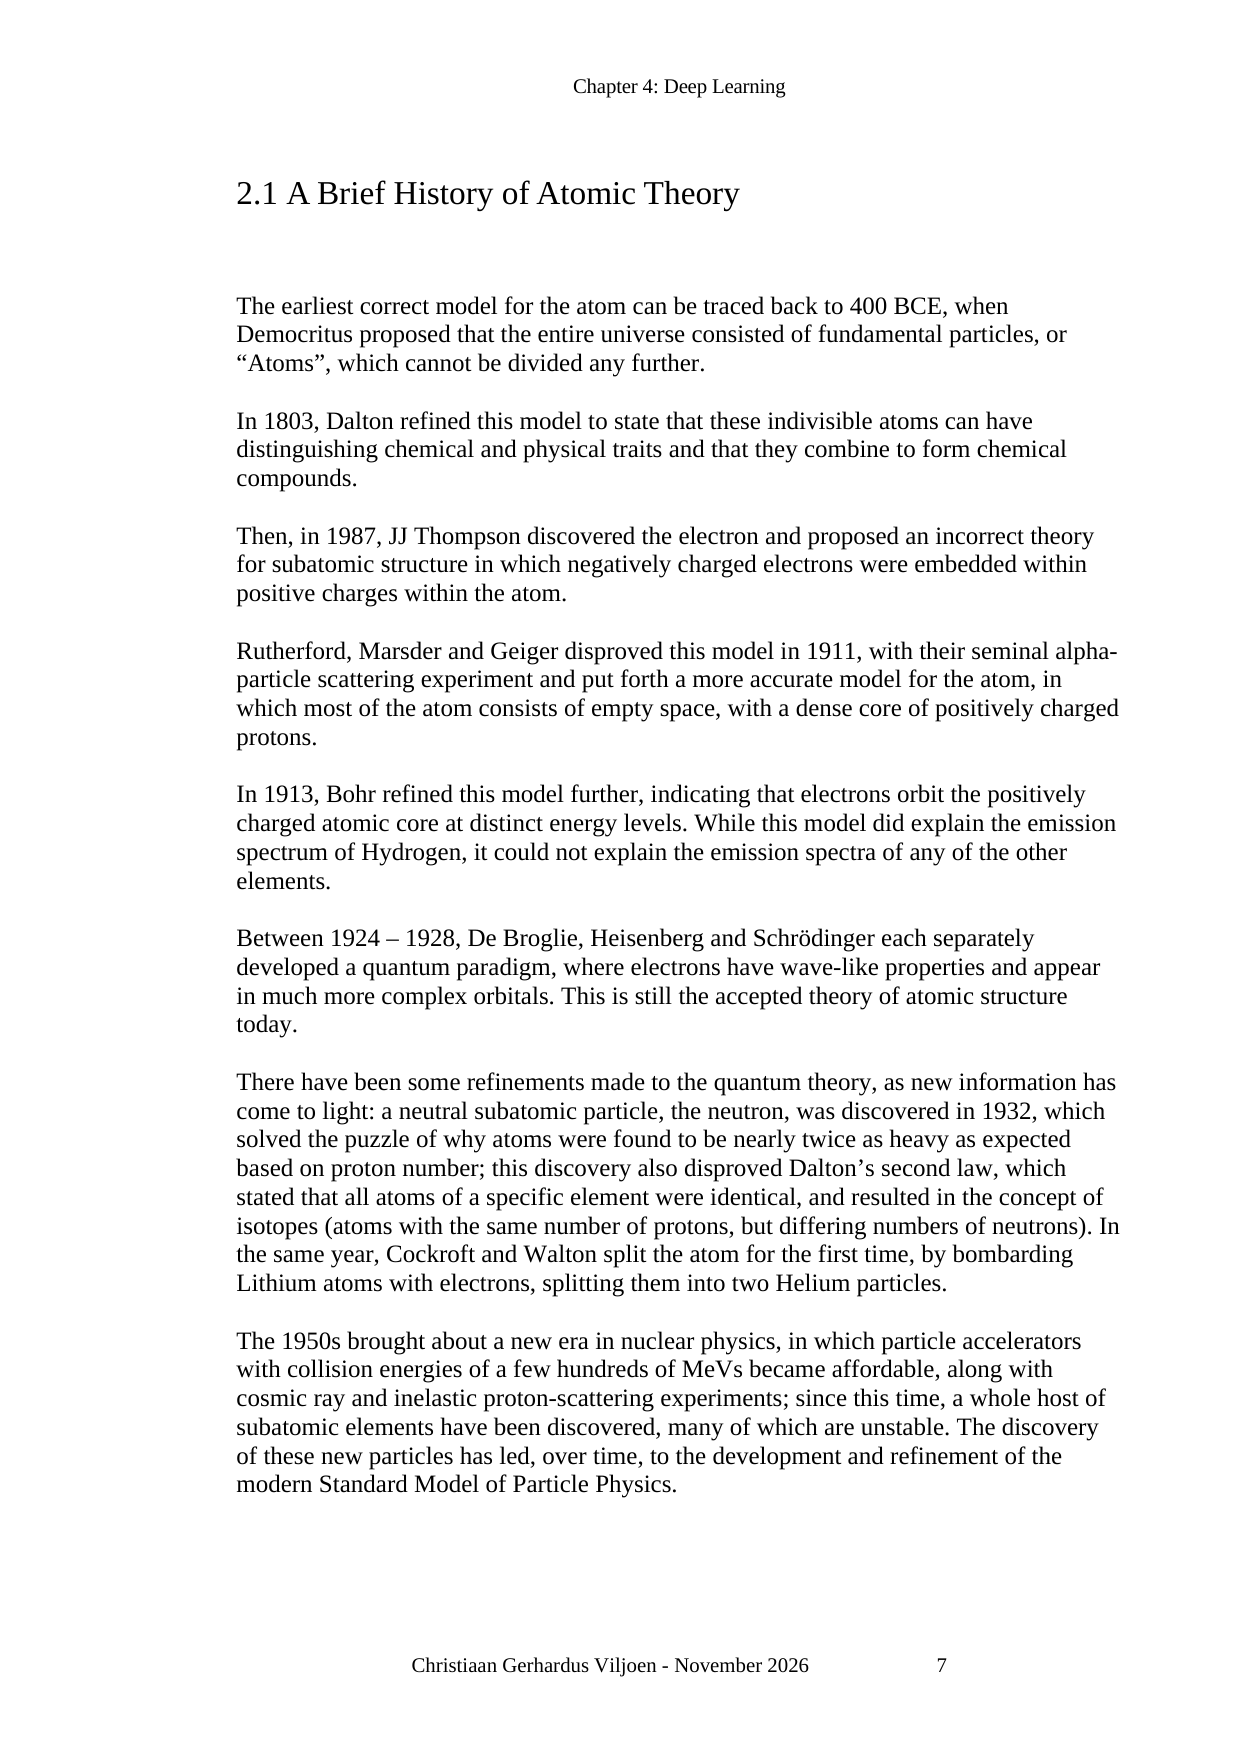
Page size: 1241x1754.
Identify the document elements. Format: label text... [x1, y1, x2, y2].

text The earliest correct model for the atom can be traced back to 400 BCE, when Democritus proposed that the entire universe consisted of fundamental particles, or “Atoms”, which cannot be divided any further. [236, 291, 1122, 377]
text The 1950s brought about a new era in nuclear physics, in which particle accelerators with collision energies of a few hundreds of MeVs became affordable, along with cosmic ray and inelastic proton-scattering experiments; since this time, a whole host of subatomic elements have been discovered, many of which are unstable. The discovery of these new particles has led, over time, to the development and refinement of the modern Standard Model of Particle Physics. [236, 1326, 1122, 1498]
text Between 1924 – 1928, De Broglie, Heisenberg and Schrödinger each separately developed a quantum paradigm, where electrons have wave-like properties and appear in much more complex orbitals. This is still the accepted theory of atomic structure today. [236, 923, 1122, 1038]
text Rutherford, Marsder and Geiger disproved this model in 1911, with their seminal alpha-particle scattering experiment and put forth a more accurate model for the atom, in which most of the atom consists of empty space, with a dense core of positively charged protons. [236, 636, 1122, 751]
text In 1803, Dalton refined this model to state that these indivisible atoms can have distinguishing chemical and physical traits and that they combine to form chemical compounds. [236, 406, 1122, 492]
subtitle A Brief History of Atomic Theory [236, 173, 1122, 211]
text Then, in 1987, JJ Thompson discovered the electron and proposed an incorrect theory for subatomic structure in which negatively charged electrons were embedded within positive charges within the atom. [236, 521, 1122, 607]
text There have been some refinements made to the quantum theory, as new information has come to light: a neutral subatomic particle, the neutron, was discovered in 1932, which solved the puzzle of why atoms were found to be nearly twice as heavy as expected based on proton number; this discovery also disproved Dalton’s second law, which stated that all atoms of a specific element were identical, and resulted in the concept of isotopes (atoms with the same number of protons, but differing numbers of neutrons). In the same year, Cockroft and Walton split the atom for the first time, by bombarding Lithium atoms with electrons, splitting them into two Helium particles. [236, 1067, 1122, 1297]
text In 1913, Bohr refined this model further, indicating that electrons orbit the positively charged atomic core at distinct energy levels. While this model did explain the emission spectrum of Hydrogen, it could not explain the emission spectra of any of the other elements. [236, 779, 1122, 894]
